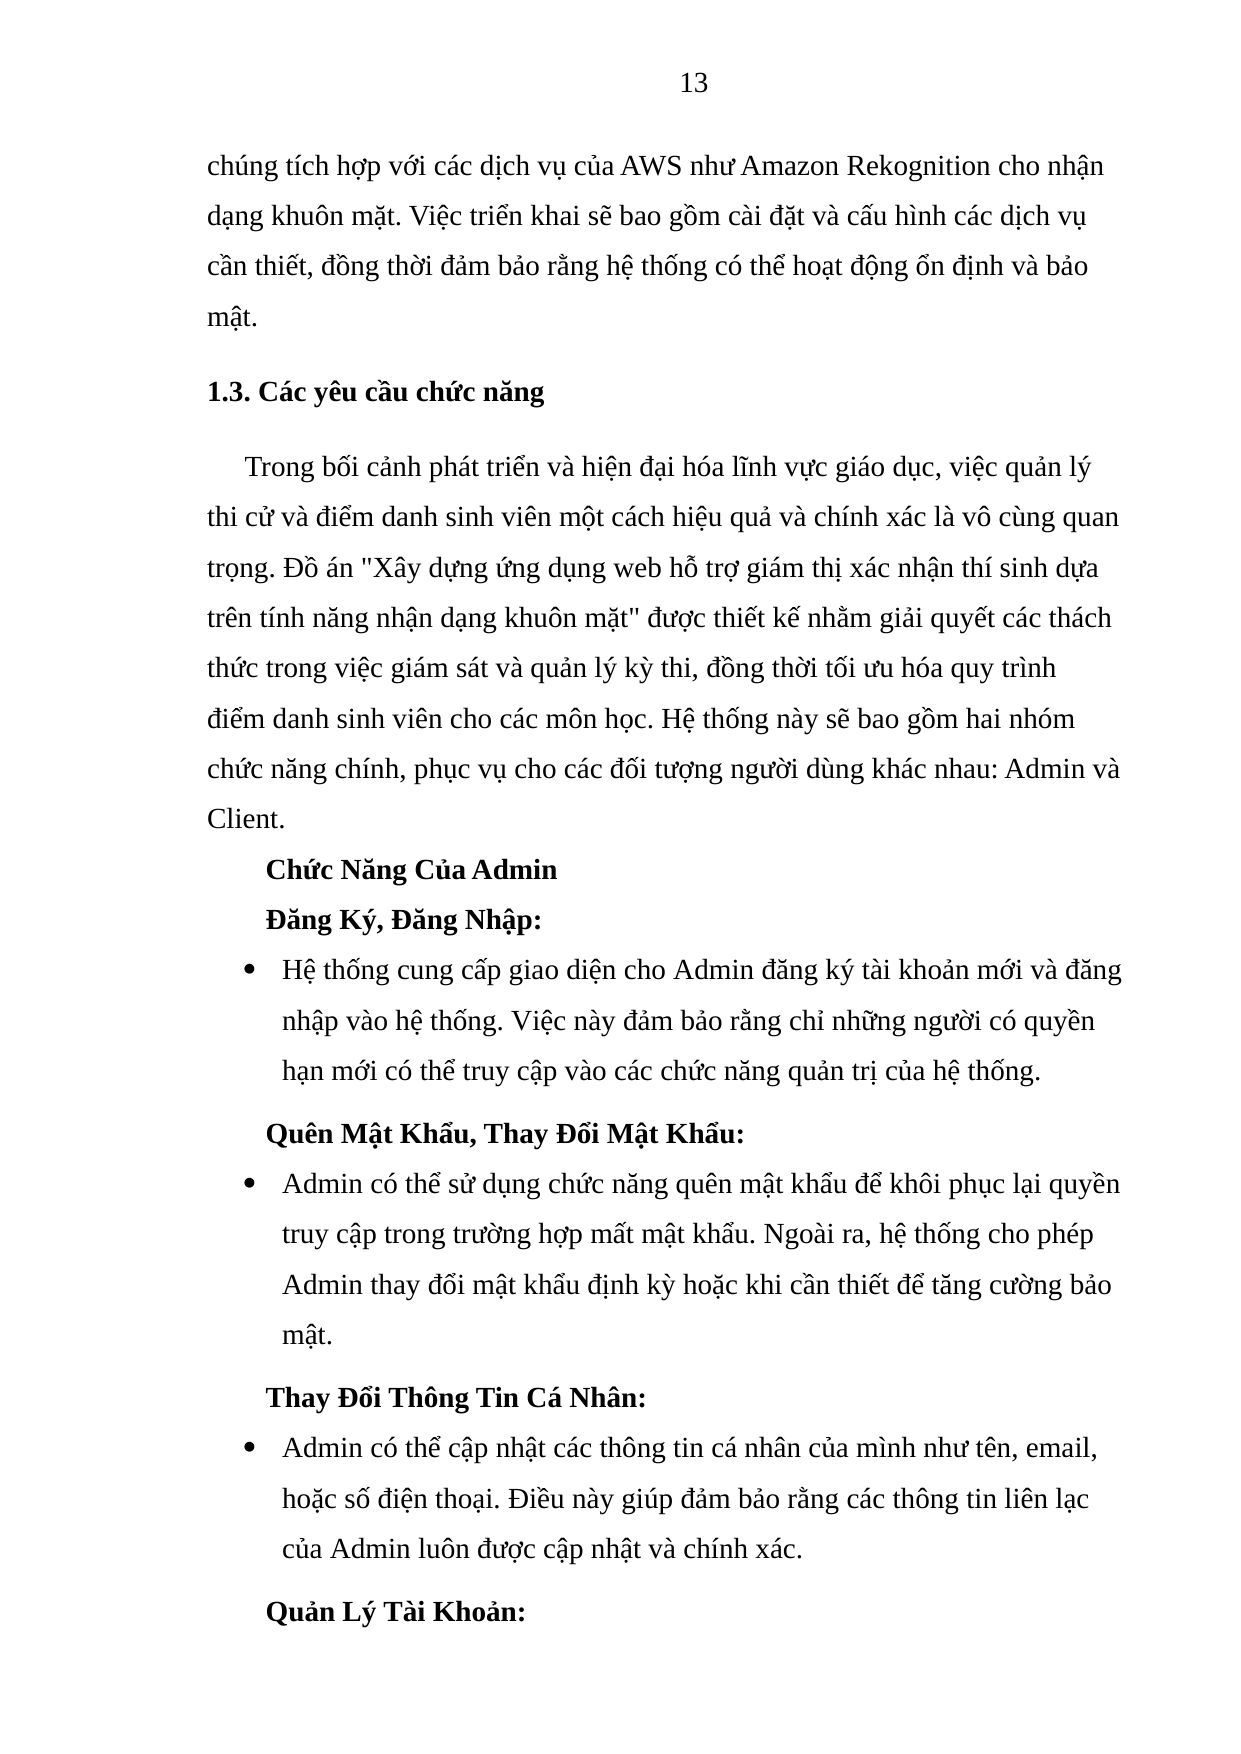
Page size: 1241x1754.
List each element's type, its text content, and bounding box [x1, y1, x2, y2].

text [207, 148, 1122, 332]
text Đăng Ký, Đăng Nhập: [207, 902, 1122, 936]
text Trong bối cảnh phát triển và hiện đại hóa lĩnh vực giáo dục, việc quản lý thi cử và điểm danh sinh viên một cách hiệu quả và chính xác là vô cùng quan trọng. Đồ án "Xây dựng ứng dụng web hỗ trợ giám thị xác nhận thí sinh dựa trên tính năng nhận dạng khuôn mặt" được thiết kế nhằm giải quyết các thách thức trong việc giám sát và quản lý kỳ thi, đồng thời tối ưu hóa quy trình điểm danh sinh viên cho các môn học. Hệ thống này sẽ bao gồm hai nhóm chức năng chính, phục vụ cho các đối tượng người dùng khác nhau: Admin và Client. [207, 449, 1122, 835]
subtitle 1.3. Các yêu cầu chức năng [207, 374, 1122, 407]
list Admin có thể sử dụng chức năng quên mật khẩu để khôi phục lại quyền truy cập trong trường hợp mất mật khẩu. Ngoài ra, hệ thống cho phép Admin thay đổi mật khẩu định kỳ hoặc khi cần thiết để tăng cường bảo mật. [244, 1166, 1122, 1351]
text Quên Mật Khẩu, Thay Đổi Mật Khẩu: [207, 1116, 1122, 1149]
text Quản Lý Tài Khoản: [207, 1594, 1122, 1627]
list Hệ thống cung cấp giao diện cho Admin đăng ký tài khoản mới và đăng nhập vào hệ thống. Việc này đảm bảo rằng chỉ những người có quyền hạn mới có thể truy cập vào các chức năng quản trị của hệ thống. [244, 952, 1122, 1087]
list Admin có thể cập nhật các thông tin cá nhân của mình như tên, email, hoặc số điện thoại. Điều này giúp đảm bảo rằng các thông tin liên lạc của Admin luôn được cập nhật và chính xác. [244, 1430, 1122, 1565]
text Chức Năng Của Admin [207, 852, 1122, 885]
text Thay Đổi Thông Tin Cá Nhân: [207, 1380, 1122, 1414]
